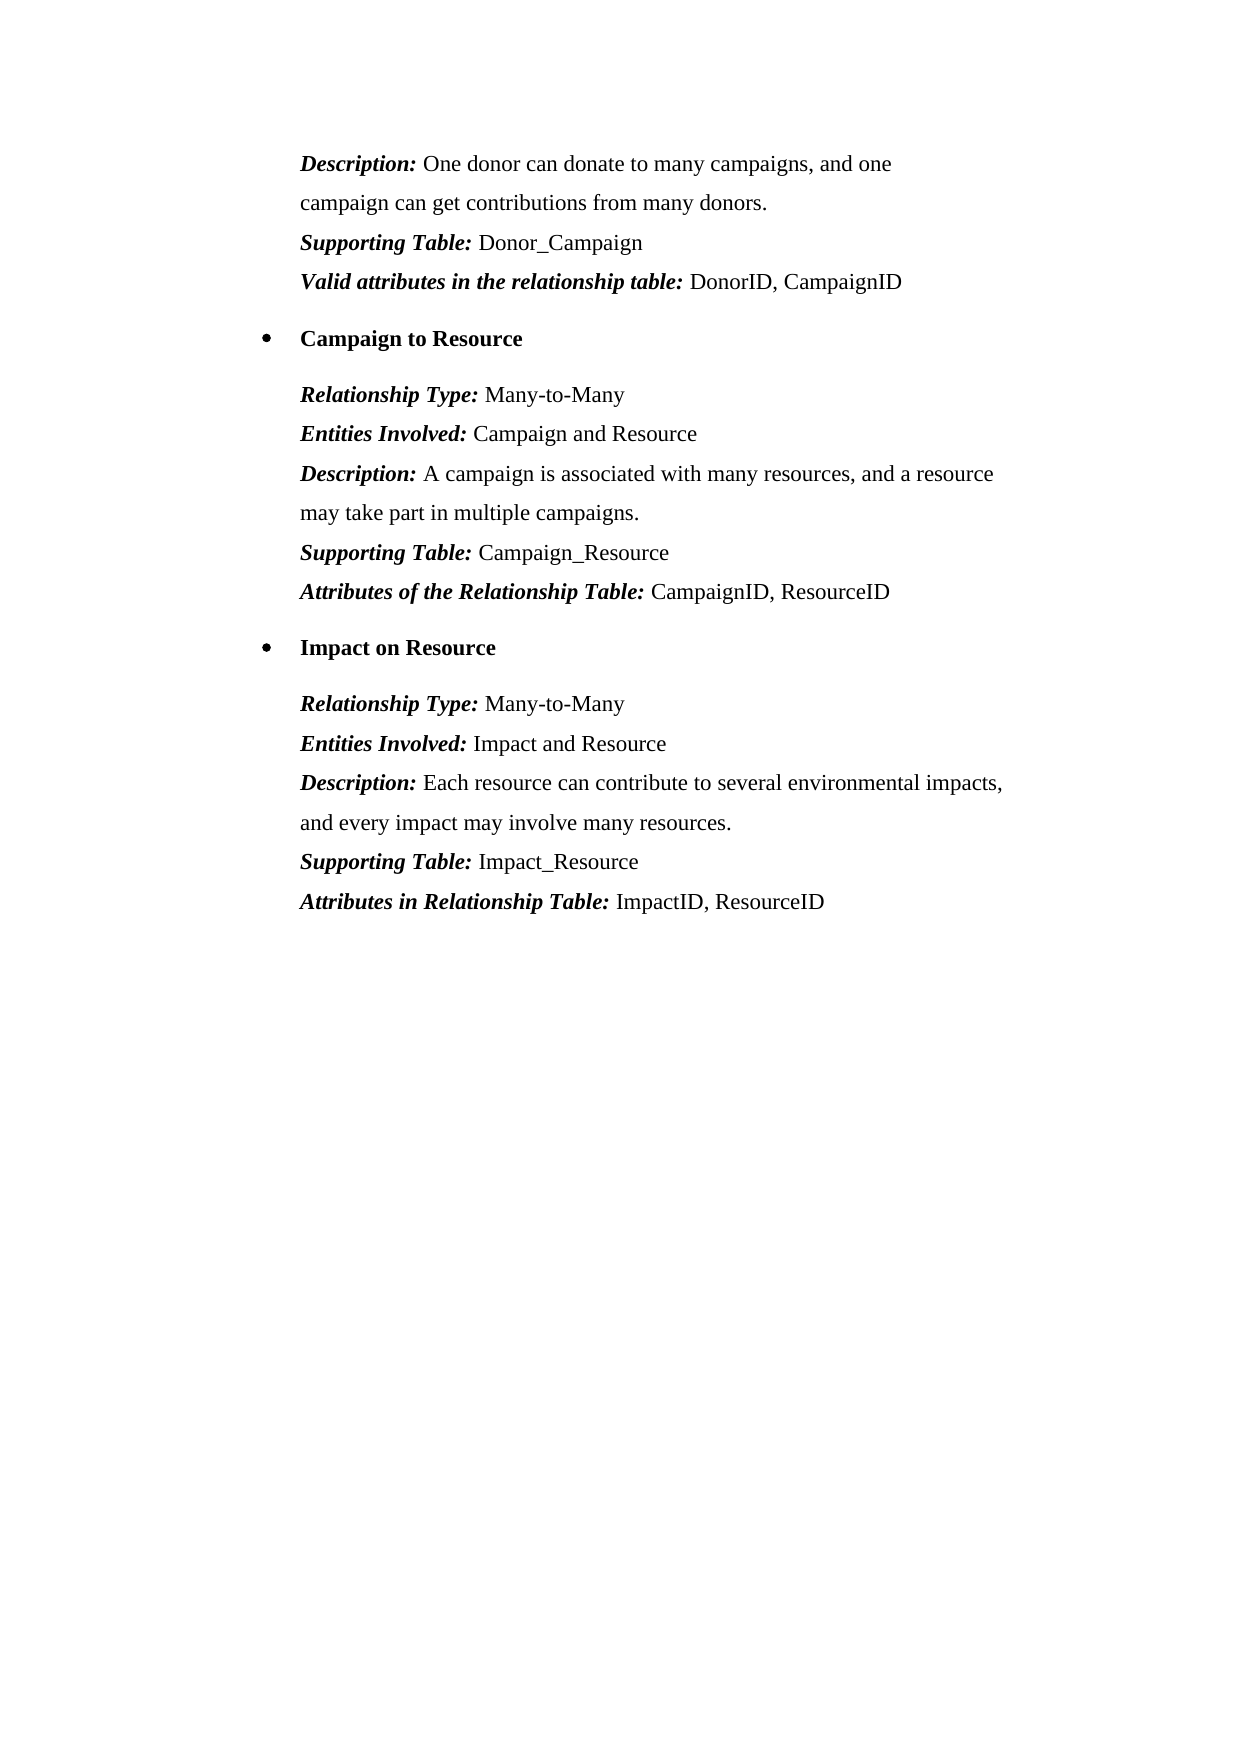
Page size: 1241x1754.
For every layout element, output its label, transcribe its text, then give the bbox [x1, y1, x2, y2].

list Campaign to Resource [262, 324, 1090, 351]
text Relationship Type: Many-to-Many Entities Involved: Impact and Resource Description: Each resource can contribute to several environmental impacts, and every impact may involve many resources. Supporting Table: Impact_Resource Attributes in Relationship Table: ImpactID, ResourceID [300, 690, 1090, 914]
text Relationship Type: Many-to-Many Entities Involved: Campaign and Resource Description: A campaign is associated with many resources, and a resource may take part in multiple campaigns. Supporting Table: Campaign_Resource Attributes of the Relationship Table: CampaignID, ResourceID [300, 381, 1090, 604]
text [300, 150, 1090, 295]
list Impact on Resource [262, 634, 1090, 661]
